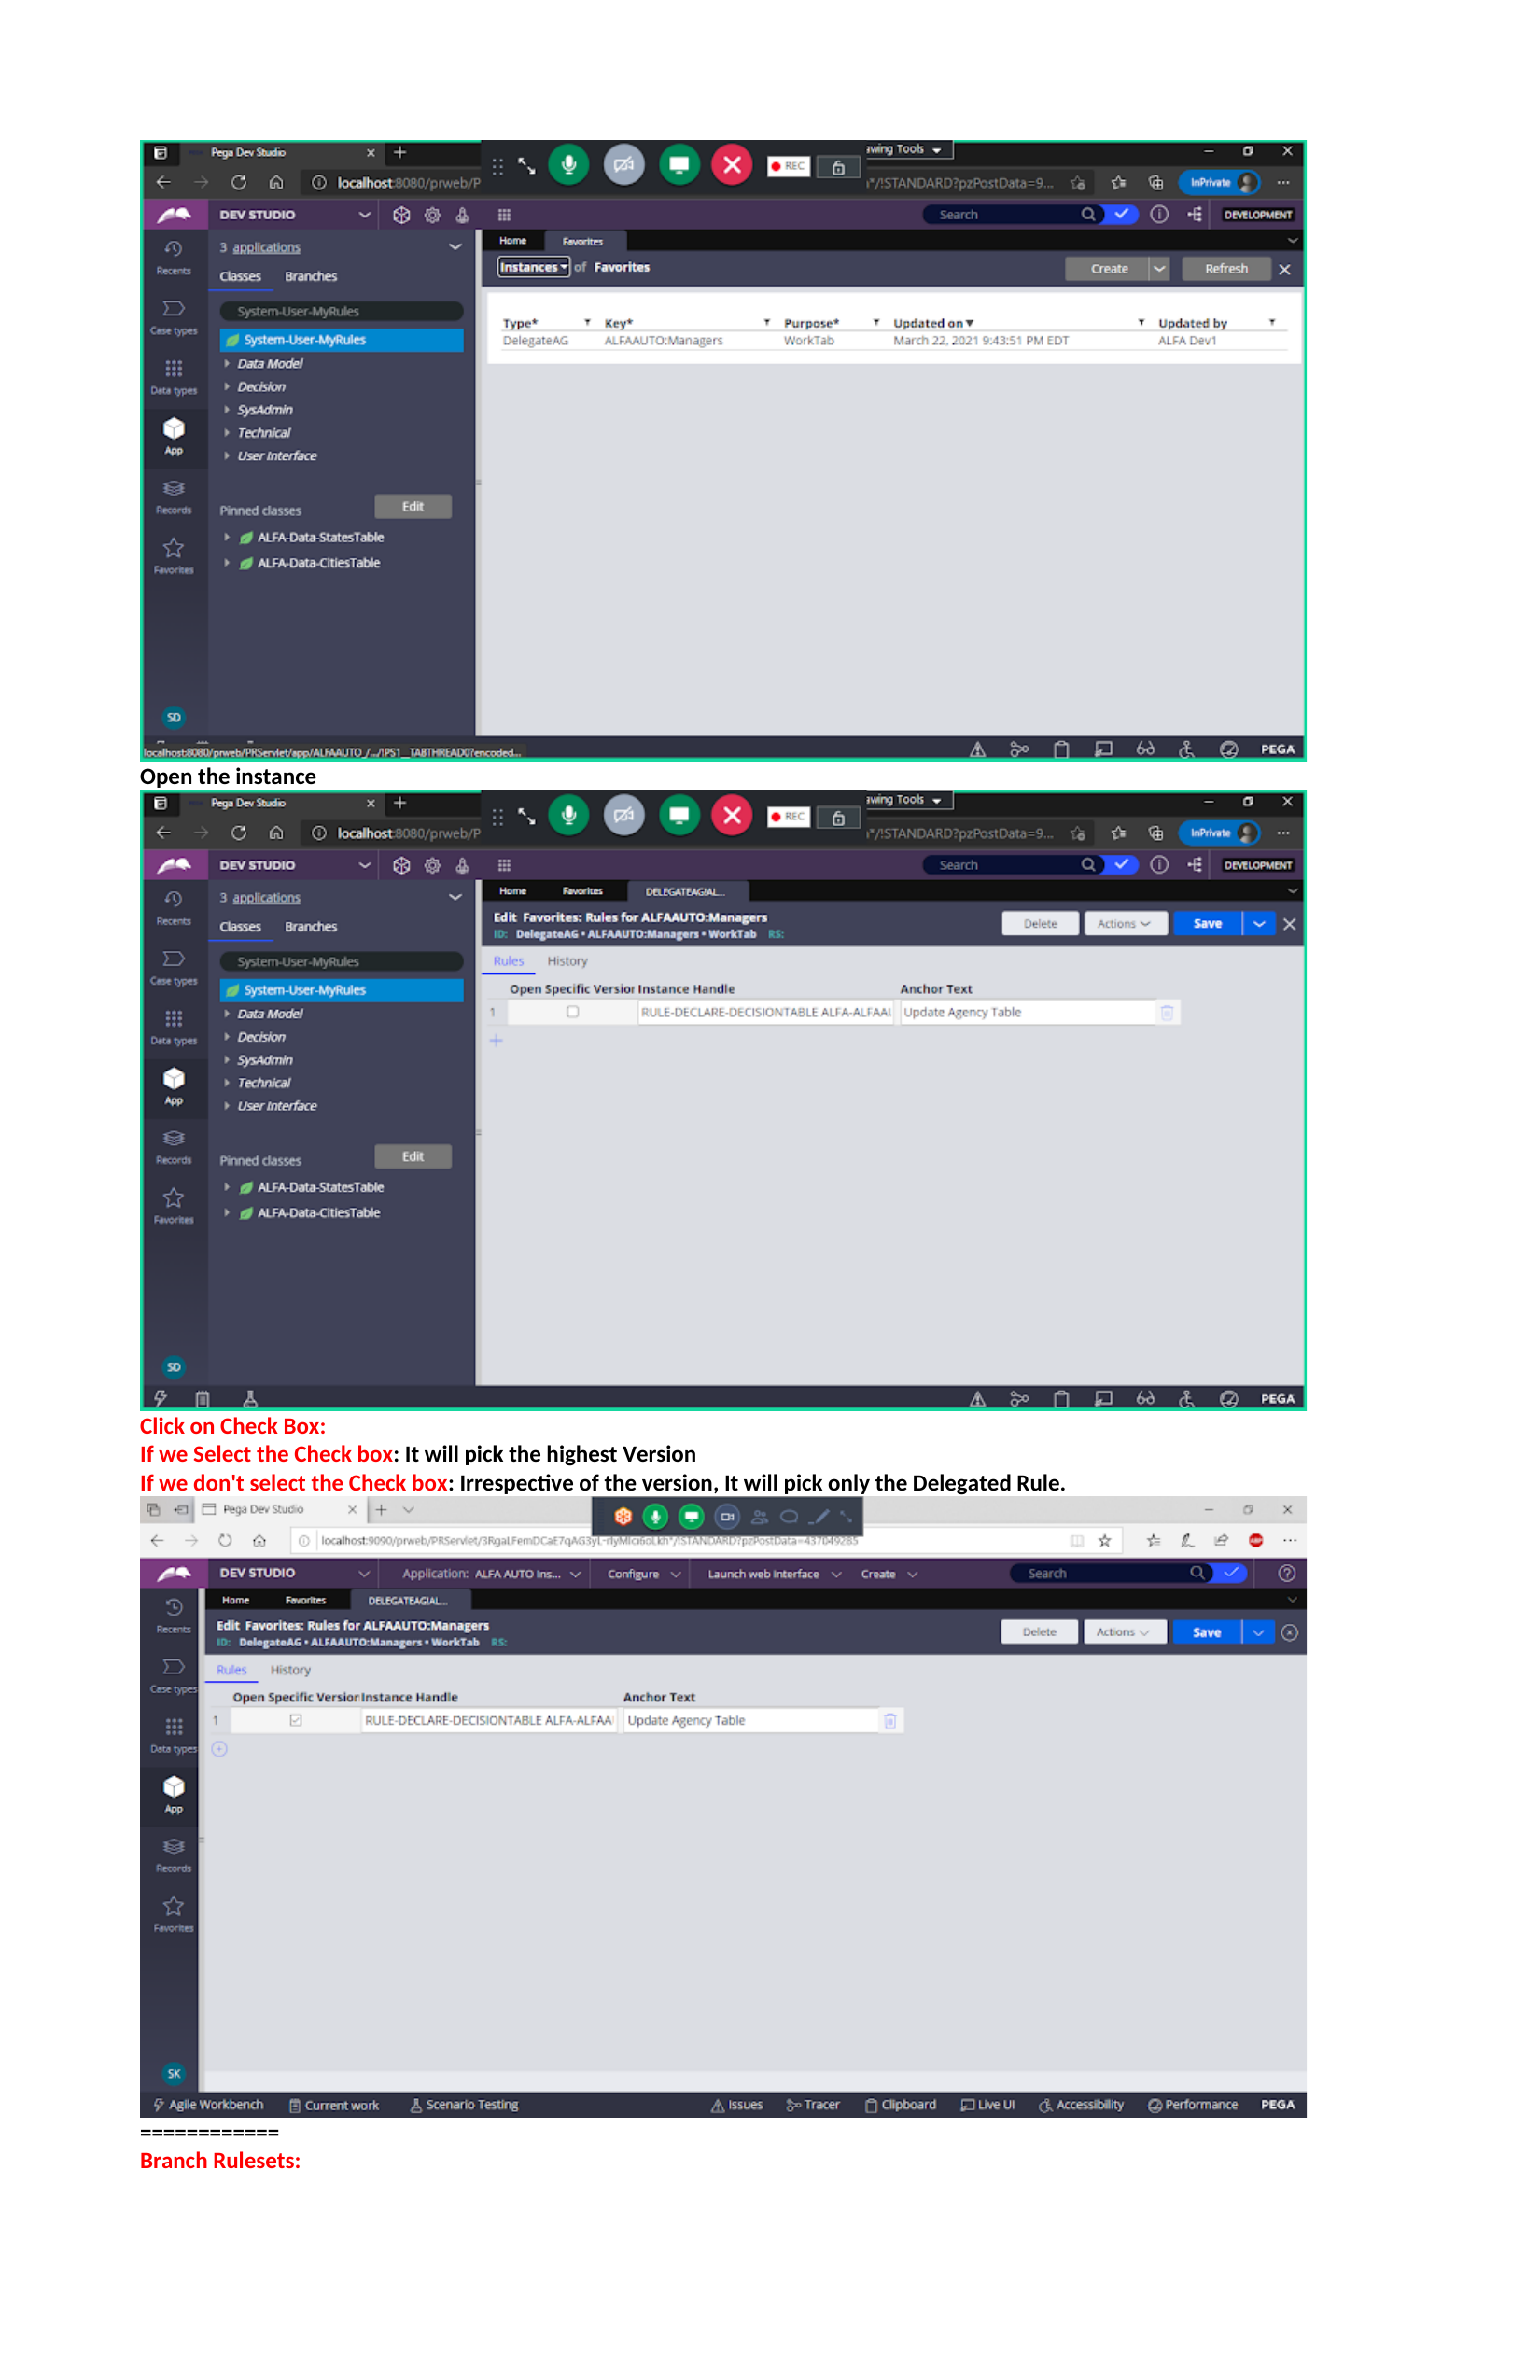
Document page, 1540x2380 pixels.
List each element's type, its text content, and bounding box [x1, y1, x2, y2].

picture [140, 1496, 1307, 2118]
text Open the instance [140, 762, 1400, 790]
picture [140, 140, 1307, 762]
text If we don't select the Check box: Irrespective of the version, It will pick only the Delegated Rule. [140, 1468, 1400, 1496]
text ============ [140, 2118, 1400, 2146]
text Click on Check Box: [140, 1411, 1400, 1439]
picture [140, 790, 1307, 1411]
text Branch Rulesets: [140, 2146, 1400, 2175]
text If we Select the Check box: It will pick the highest Version [140, 1439, 1400, 1468]
